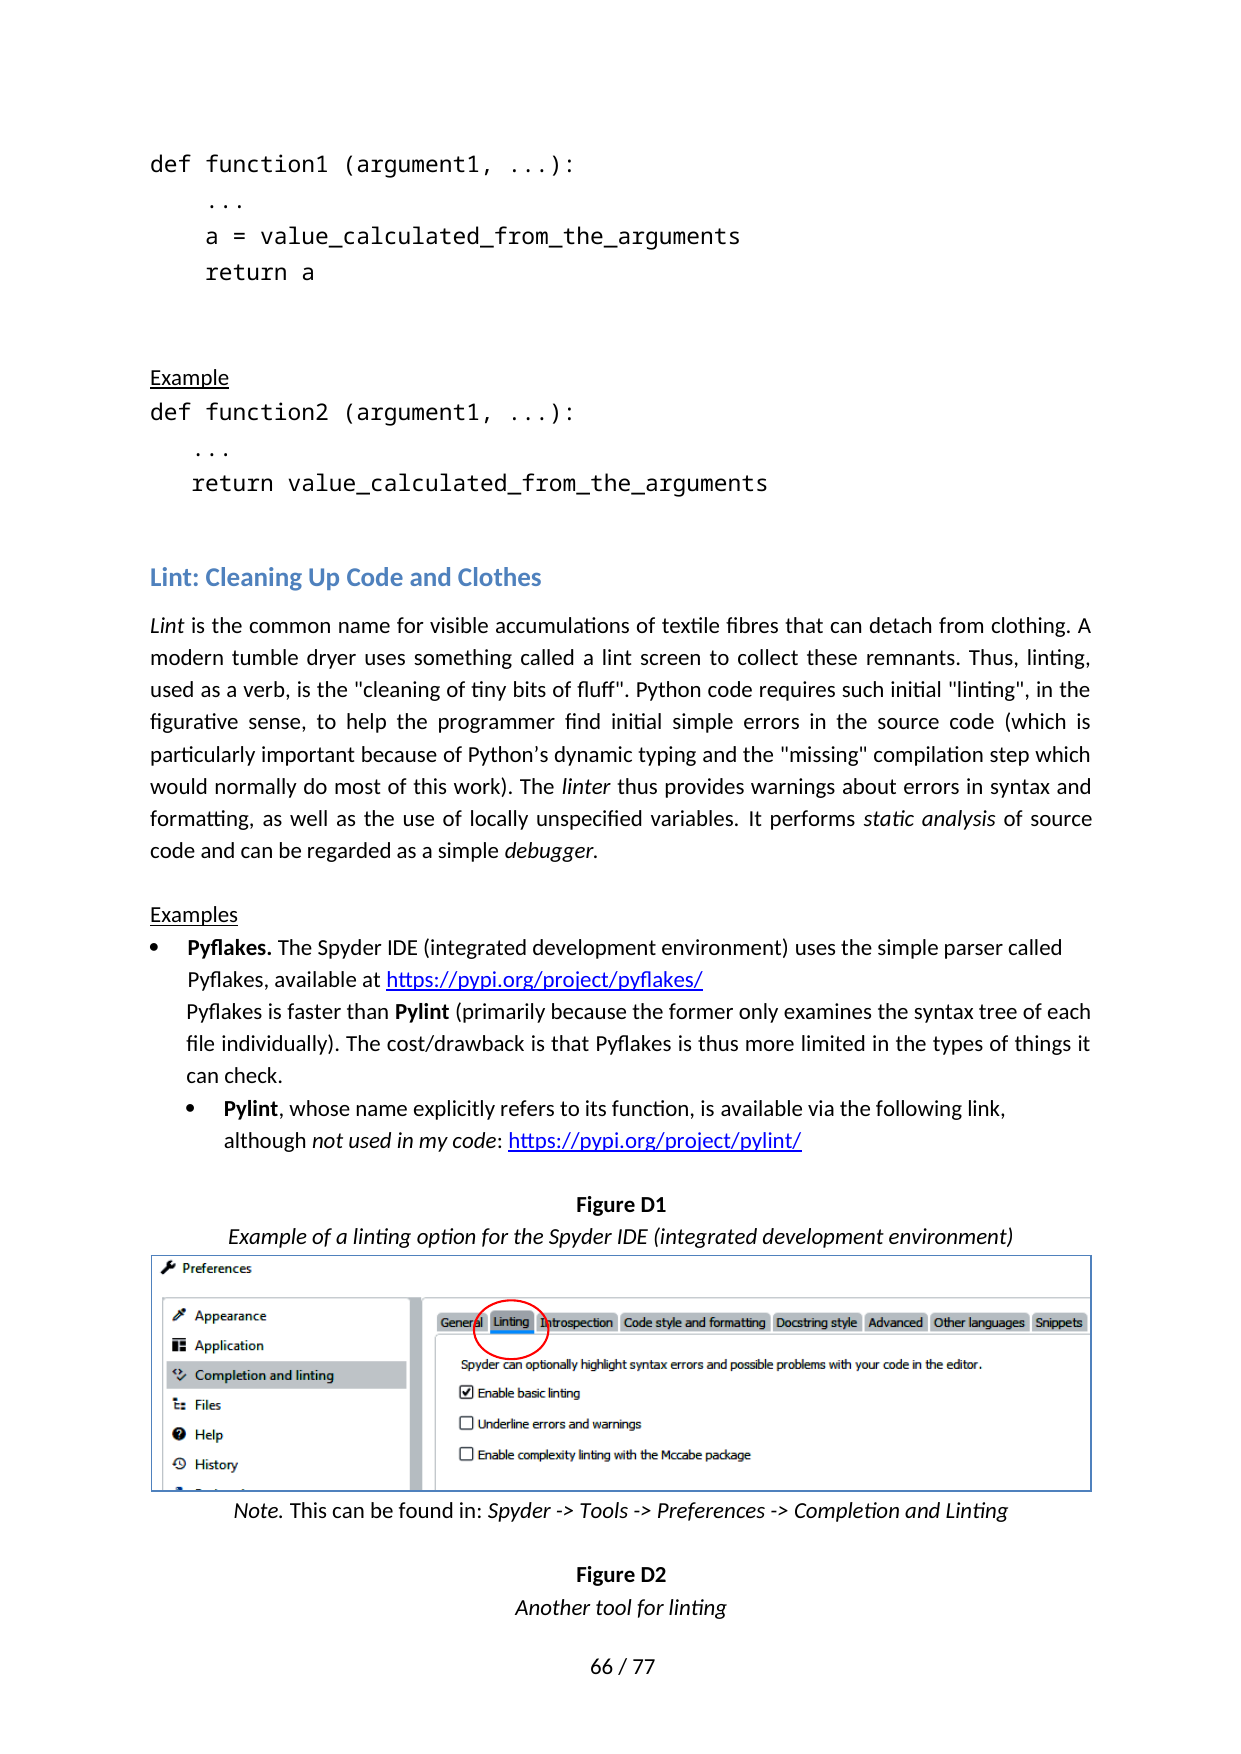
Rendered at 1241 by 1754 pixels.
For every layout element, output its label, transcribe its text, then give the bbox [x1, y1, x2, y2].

text Pyflakes is faster than Pylint (primarily because the former only examines the syntax tree of each file individually). The cost/drawback is that Pyflakes is thus more limited in the types of things it can check. [186, 997, 1092, 1089]
text Another tool for linting [150, 1593, 1092, 1621]
list Pylint, whose name explicitly refers to its function, is available via the following link, although not used in my code: https://pypi.org/project/pylint/ [186, 1094, 1092, 1154]
text Figure D1 [150, 1190, 1092, 1218]
subtitle Lint: Cleaning Up Code and Clothes [150, 561, 1092, 593]
text return a [150, 256, 1092, 287]
text Figure D2 [150, 1561, 1092, 1589]
text Examples [150, 901, 1092, 929]
text Example of a linting option for the Spyder IDE (integrated development environment) [150, 1222, 1092, 1251]
text Note. This can be found in: Spyder -> Tools -> Preferences -> Completion and Linting [150, 1496, 1092, 1524]
text ... [150, 431, 1092, 463]
text return value_calculated_from_the_arguments [150, 467, 1092, 499]
text def function2 (argument1, ...): [150, 396, 1092, 427]
text a = value_calculated_from_the_arguments [150, 219, 1092, 251]
text Lint is the common name for visible accumulations of textile fibres that can detach from clothing. A modern tumble dryer uses something called a lint screen to collect these remnants. Thus, linting, used as a verb, is the "cleaning of tiny bits of fluff". Python code requires such initial "linting", in the figurative sense, to help the programmer find initial simple errors in the source code (which is particularly important because of Python’s dynamic typing and the "missing" compilation step which would normally do most of this work). The linter thus provides warnings about errors in syntax and formatting, as well as the use of locally unspecified variables. It performs static analysis of source code and can be regarded as a simple debugger. [150, 611, 1092, 864]
text Example [150, 363, 1092, 391]
list Pyflakes. The Spyder IDE (integrated development environment) uses the simple parser called Pyflakes, available at https://pypi.org/project/pyflakes/ [150, 933, 1092, 993]
text ... [150, 184, 1092, 215]
text def function1 (argument1, ...): [150, 148, 1092, 179]
